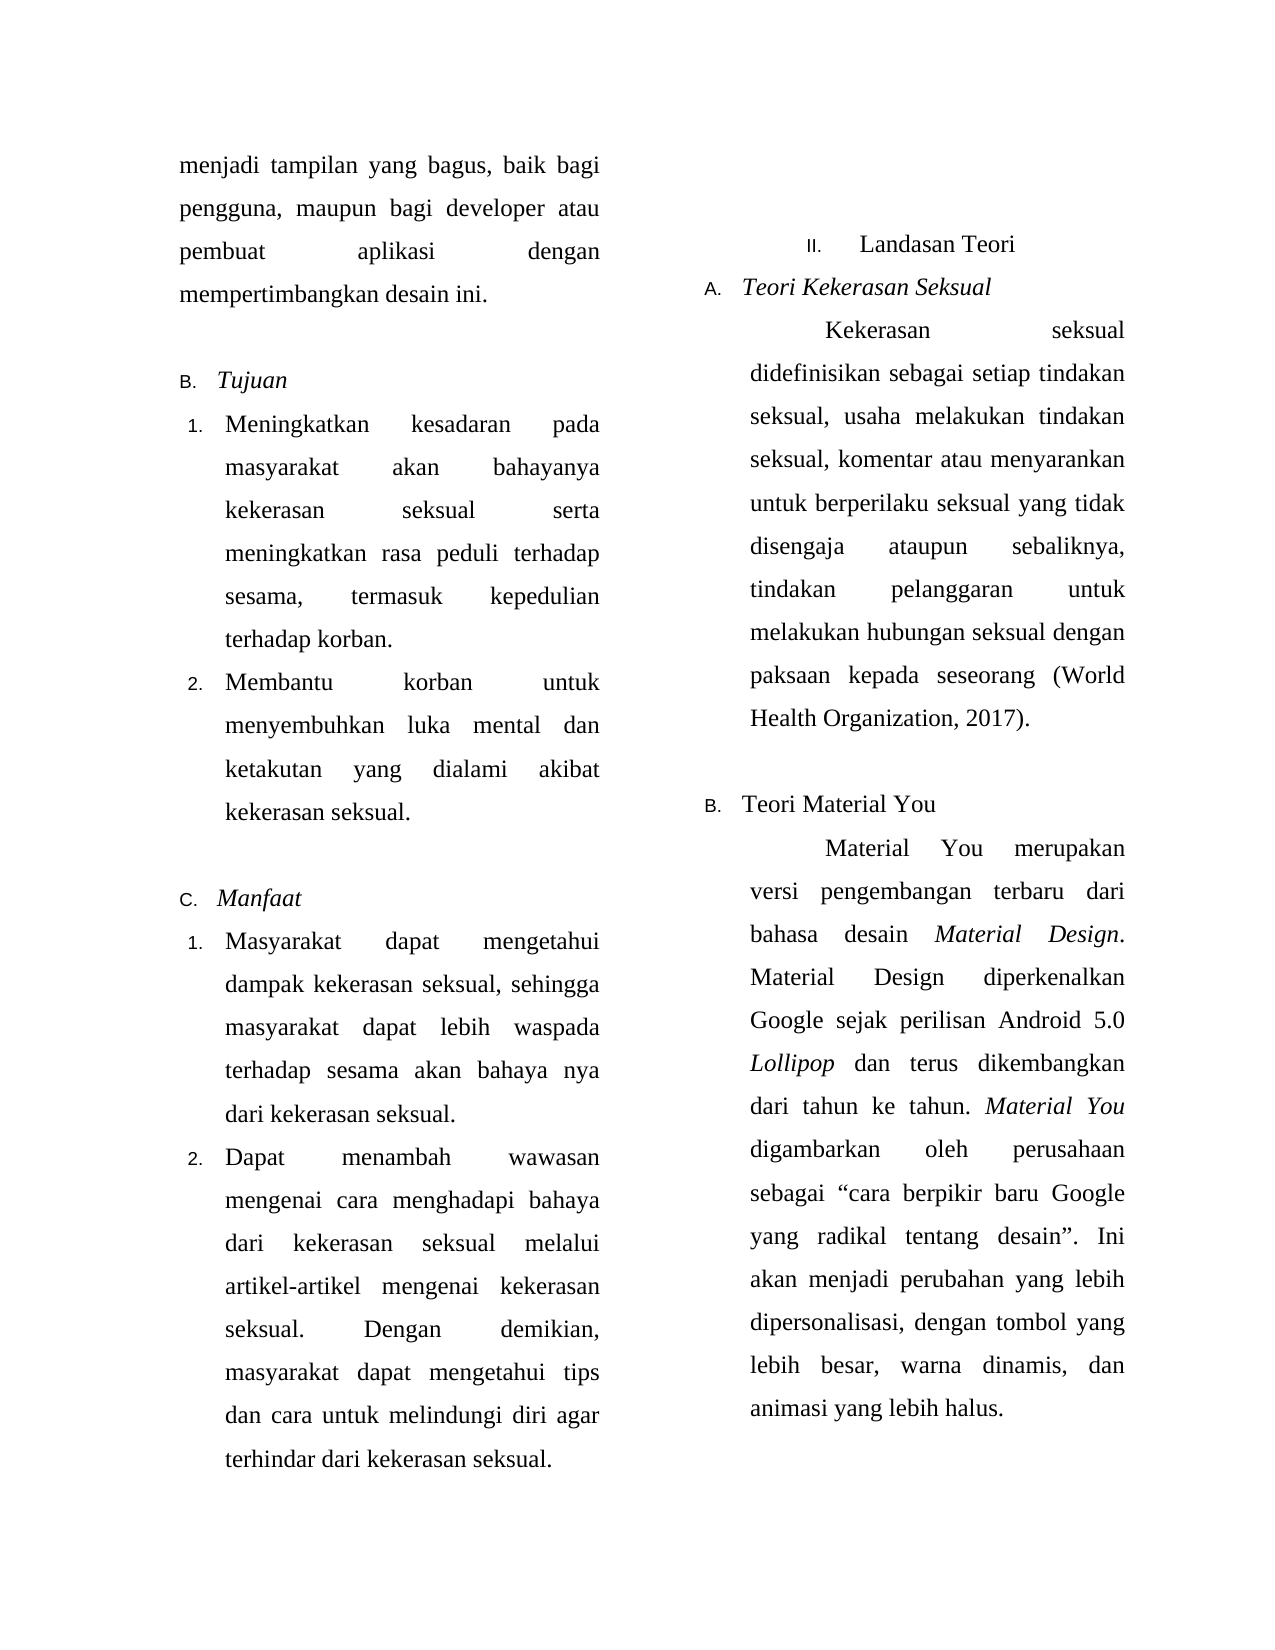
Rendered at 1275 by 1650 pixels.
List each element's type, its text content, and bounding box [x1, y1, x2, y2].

list Meningkatkan kesadaran pada masyarakat akan bahayanya kekerasan seksual serta meningkatkan rasa peduli terhadap sesama, termasuk kepedulian terhadap korban. [187, 409, 600, 653]
list Teori Kekerasan Seksual [704, 272, 1125, 301]
list Membantu korban untuk menyembuhkan luka mental dan ketakutan yang dialami akibat kekerasan seksual. [187, 667, 600, 826]
list Tujuan [179, 366, 600, 394]
text Material You merupakan versi pengembangan terbaru dari bahasa desain Material Design. Material Design diperkenalkan Google sejak perilisan Android 5.0 Lollipop dan terus dikembangkan dari tahun ke tahun. Material You digambarkan oleh perusahaan sebagai “cara berpikir baru Google yang radikal tentang desain”. Ini akan menjadi perubahan yang lebih dipersonalisasi, dengan tombol yang lebih besar, warna dinamis, dan animasi yang lebih halus. [750, 833, 1125, 1422]
list Landasan Teori [712, 229, 1125, 258]
list Masyarakat dapat mengetahui dampak kekerasan seksual, sehingga masyarakat dapat lebih waspada terhadap sesama akan bahaya nya dari kekerasan seksual. [187, 926, 600, 1127]
list Manfaat [179, 883, 600, 912]
list Teori Material You [704, 789, 1125, 818]
list Dapat menambah wawasan mengenai cara menghadapi bahaya dari kekerasan seksual melalui artikel-artikel mengenai kekerasan seksual. Dengan demikian, masyarakat dapat mengetahui tips dan cara untuk melindungi diri agar terhindar dari kekerasan seksual. [187, 1142, 600, 1472]
text Kekerasan seksual didefinisikan sebagai setiap tindakan seksual, usaha melakukan tindakan seksual, komentar atau menyarankan untuk berperilaku seksual yang tidak disengaja ataupun sebaliknya, tindakan pelanggaran untuk melakukan hubungan seksual dengan paksaan kepada seseorang (World Health Organization, 2017). [750, 315, 1125, 732]
